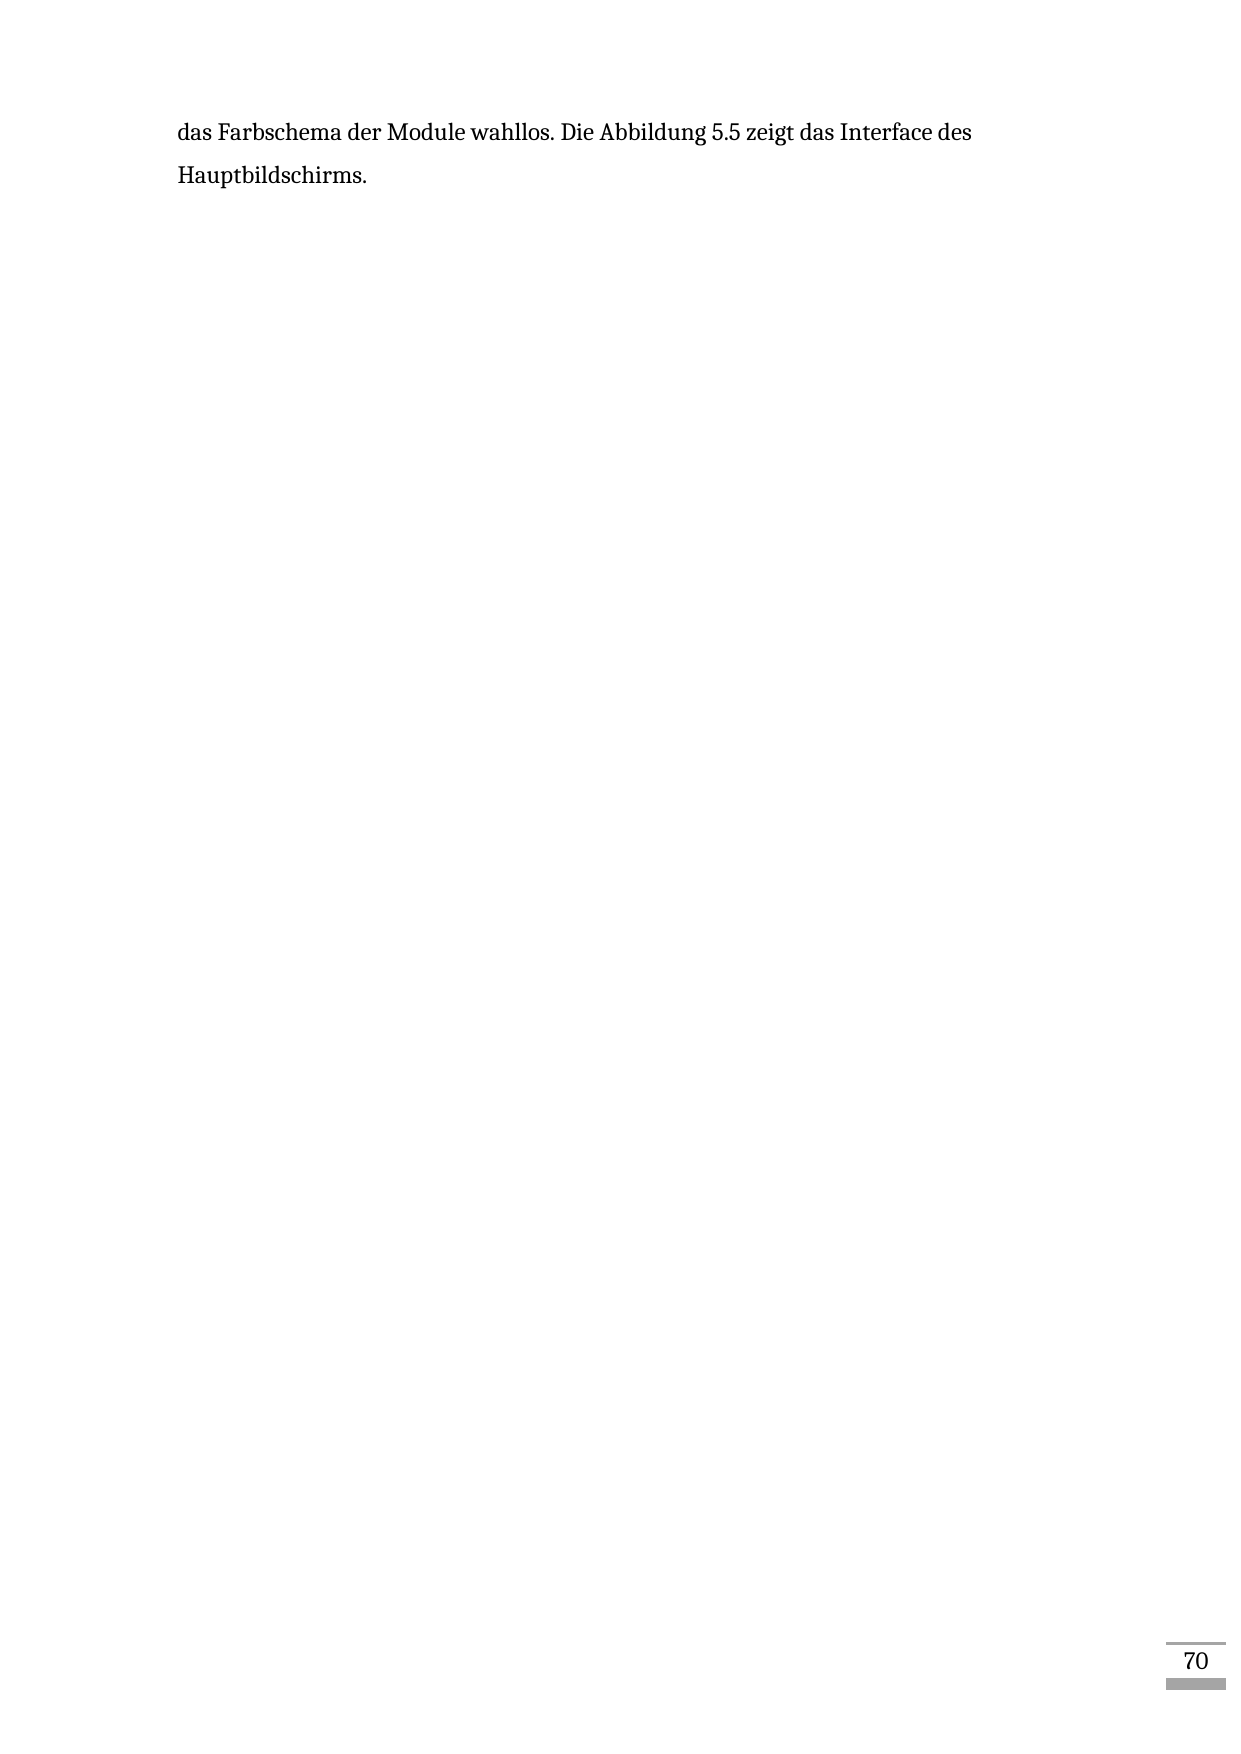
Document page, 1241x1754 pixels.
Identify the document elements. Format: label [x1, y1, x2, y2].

text [177, 118, 1152, 190]
